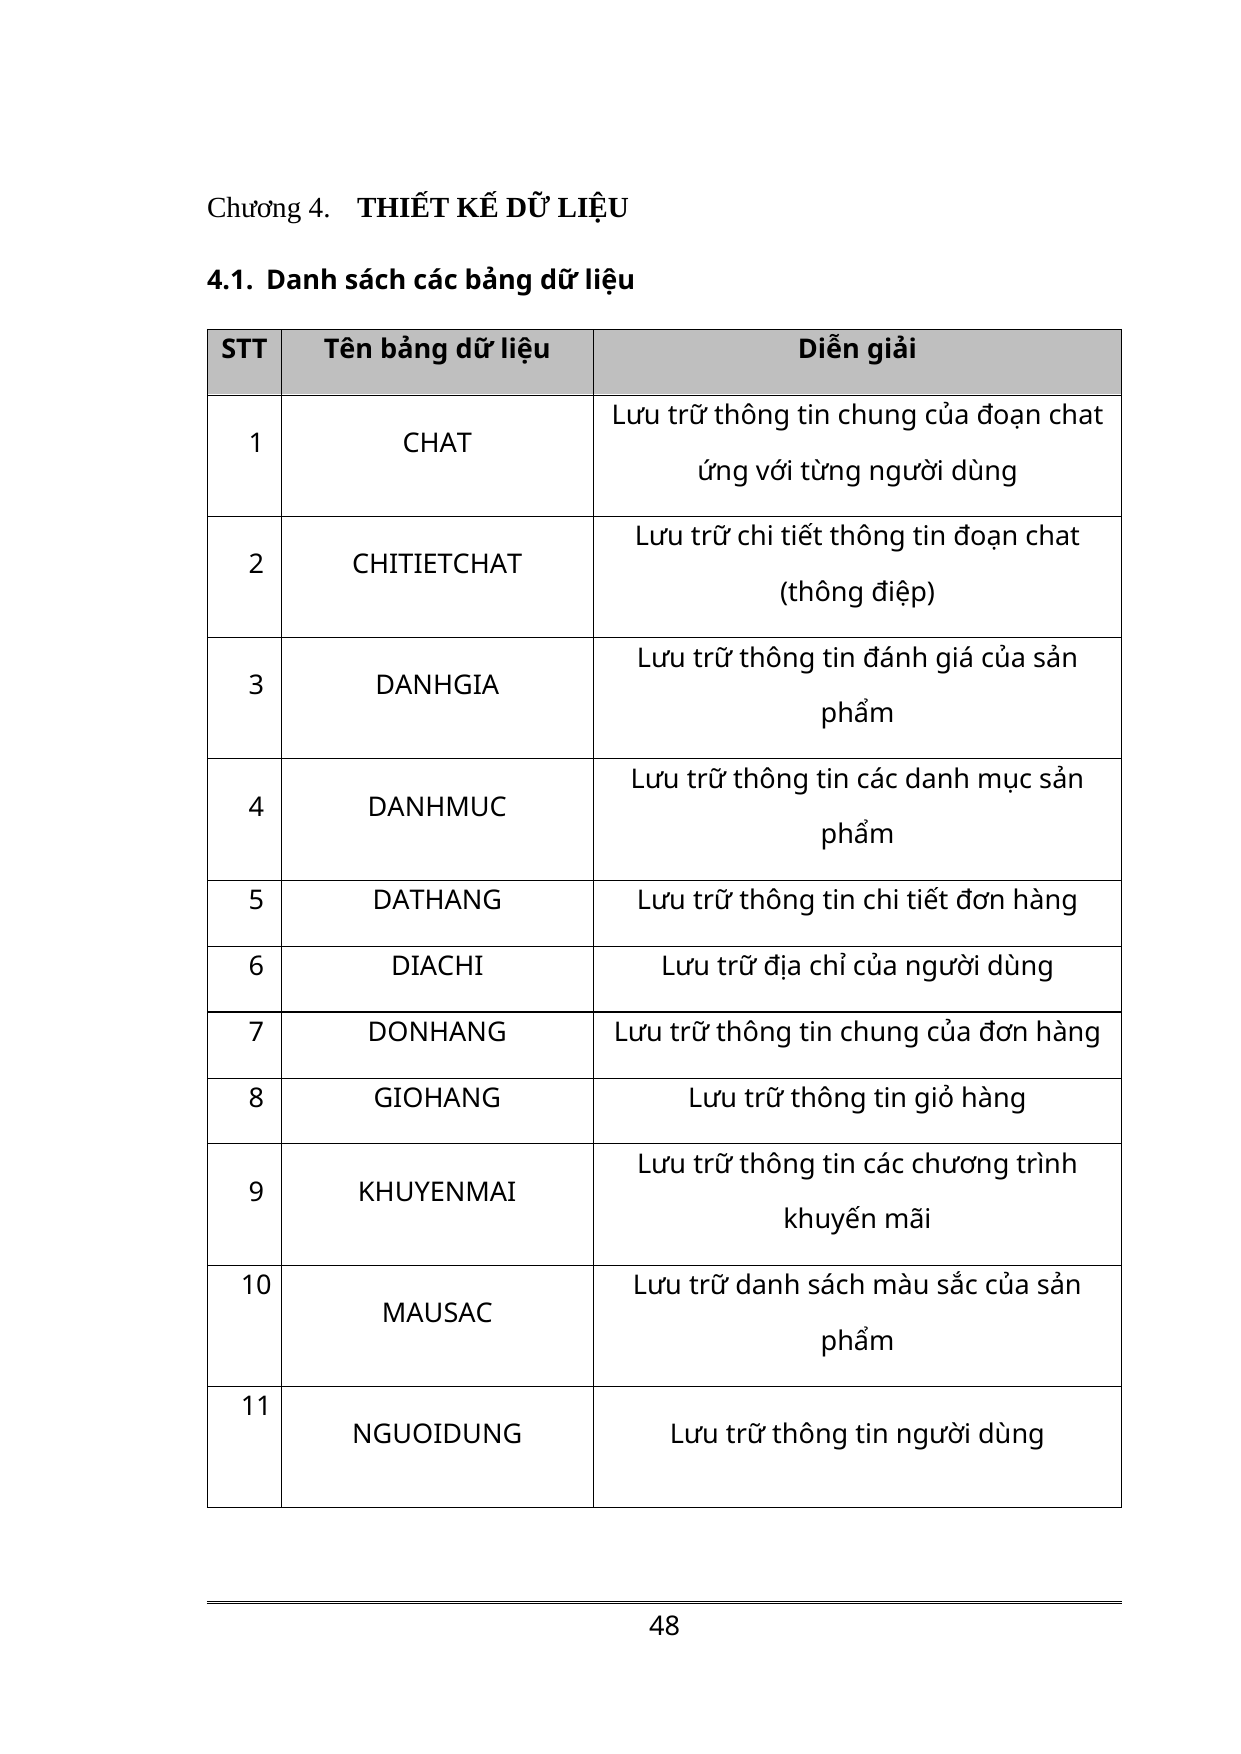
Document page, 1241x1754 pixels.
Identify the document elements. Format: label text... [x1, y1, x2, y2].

table_header Diễn giải [594, 330, 1121, 394]
table_cell Lưu trữ địa chỉ của người dùng [594, 947, 1121, 1011]
table_cell [208, 1266, 281, 1386]
table_cell Lưu trữ danh sách màu sắc của sản phẩm [594, 1266, 1121, 1386]
table_cell KHUYENMAI [282, 1144, 593, 1264]
table_cell MAUSAC [282, 1266, 593, 1386]
table_cell DONHANG [282, 1013, 593, 1077]
table_cell Lưu trữ thông tin chung của đơn hàng [594, 1013, 1121, 1077]
table_cell Lưu trữ thông tin chung của đoạn chat ứng với từng người dùng [594, 396, 1121, 516]
table_cell [208, 759, 281, 879]
table_header Tên bảng dữ liệu [282, 330, 593, 394]
table_cell GIOHANG [282, 1079, 593, 1143]
table_cell [208, 517, 281, 637]
table_cell DATHANG [282, 881, 593, 946]
table_cell [208, 1387, 281, 1507]
subtitle Danh sách các bảng dữ liệu [207, 261, 1122, 298]
table_cell [208, 881, 281, 946]
table_cell [208, 1144, 281, 1264]
table_cell DIACHI [282, 947, 593, 1011]
table_cell Lưu trữ thông tin các chương trình khuyến mãi [594, 1144, 1121, 1264]
table_cell CHITIETCHAT [282, 517, 593, 637]
table_cell Lưu trữ thông tin giỏ hàng [594, 1079, 1121, 1143]
table_cell [208, 1079, 281, 1143]
table_cell [208, 947, 281, 1011]
table_cell Lưu trữ chi tiết thông tin đoạn chat (thông điệp) [594, 517, 1121, 637]
table_cell [208, 1013, 281, 1077]
table_cell NGUOIDUNG [282, 1387, 593, 1507]
table_cell Lưu trữ thông tin chi tiết đơn hàng [594, 881, 1121, 946]
table_cell [208, 638, 281, 758]
table_cell [208, 396, 281, 516]
table_cell DANHMUC [282, 759, 593, 879]
subtitle THIẾT KẾ DỮ LIỆU [207, 190, 1122, 223]
table_cell Lưu trữ thông tin đánh giá của sản phẩm [594, 638, 1121, 758]
table_cell DANHGIA [282, 638, 593, 758]
table_cell CHAT [282, 396, 593, 516]
table_header STT [208, 330, 281, 394]
table_cell Lưu trữ thông tin các danh mục sản phẩm [594, 759, 1121, 879]
table_cell Lưu trữ thông tin người dùng [594, 1387, 1121, 1507]
